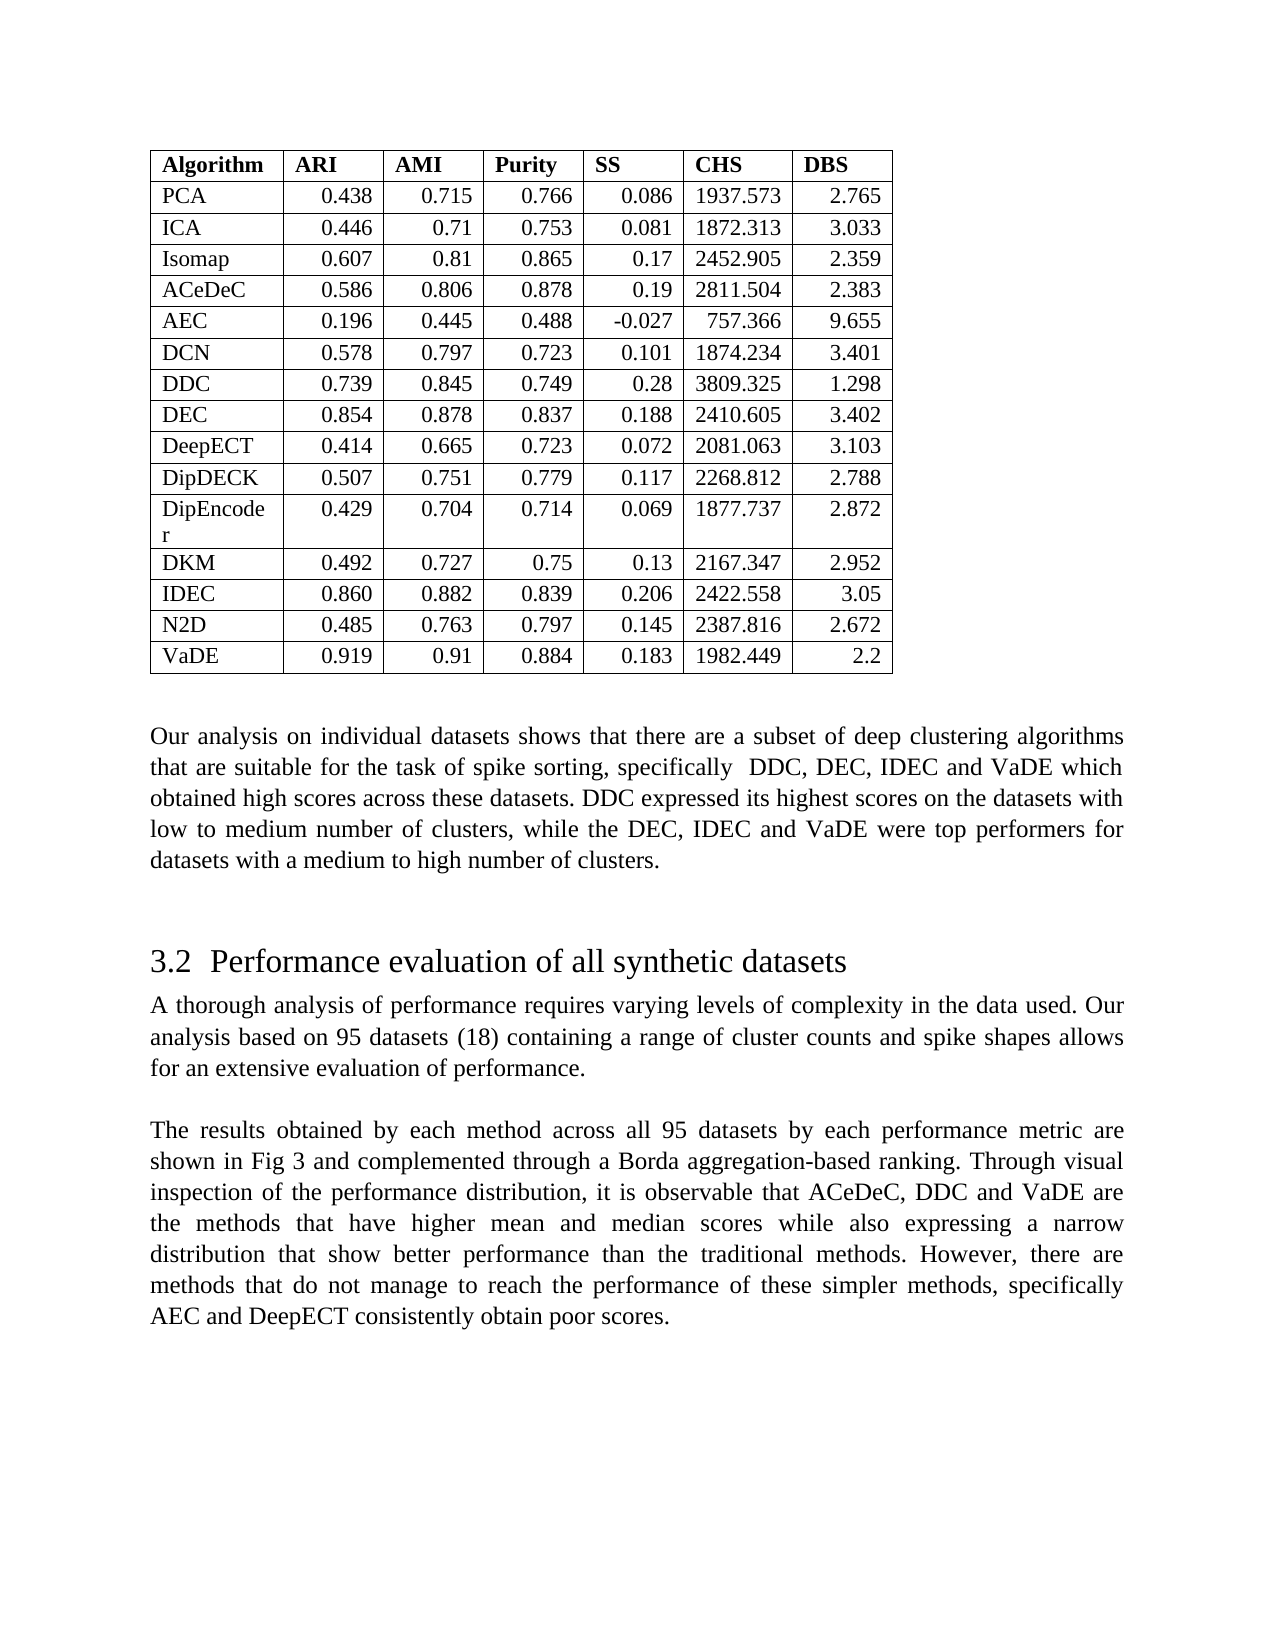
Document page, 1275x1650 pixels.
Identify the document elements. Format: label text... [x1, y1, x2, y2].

table_cell 2422.558 [684, 580, 792, 610]
table_cell 0.206 [584, 580, 683, 610]
table_cell 3809.325 [684, 370, 792, 400]
table_cell ACeDeC [151, 276, 283, 306]
table_cell 2452.905 [684, 245, 792, 275]
table_cell N2D [151, 611, 283, 641]
table_cell IDEC [151, 580, 283, 610]
table_cell 0.715 [384, 182, 483, 212]
table_cell 0.882 [384, 580, 483, 610]
subtitle Performance evaluation of all synthetic datasets [150, 941, 1125, 979]
table_cell 0.429 [284, 495, 383, 547]
table_cell 0.607 [284, 245, 383, 275]
table_cell 2.2 [793, 642, 892, 672]
table_cell 2268.812 [684, 464, 792, 494]
table_cell 1.298 [793, 370, 892, 400]
table_cell 1874.234 [684, 339, 792, 369]
table_cell DipDECK [151, 464, 283, 494]
text A thorough analysis of performance requires varying levels of complexity in the data used. Our analysis based on 95 datasets (18) containing a range of cluster counts and spike shapes allows for an extensive evaluation of performance. [150, 991, 1125, 1081]
table_cell 1872.313 [684, 214, 792, 244]
table_header Algorithm [151, 151, 283, 181]
text The results obtained by each method across all 95 datasets by each performance metric are shown in Fig 3 and complemented through a Borda aggregation-based ranking. Through visual inspection of the performance distribution, it is observable that ACeDeC, DDC and VaDE are the methods that have higher mean and median scores while also expressing a narrow distribution that show better performance than the traditional methods. However, there are methods that do not manage to reach the performance of these simpler methods, specifically AEC and DeepECT consistently obtain poor scores. [150, 1115, 1125, 1330]
table_cell 0.492 [284, 549, 383, 579]
table_cell 0.507 [284, 464, 383, 494]
table_cell 0.072 [584, 432, 683, 462]
table_cell 1937.573 [684, 182, 792, 212]
table_cell 0.779 [484, 464, 583, 494]
text Our analysis on individual datasets shows that there are a subset of deep clustering algorithms that are suitable for the task of spike sorting, specifically DDC, DEC, IDEC and VaDE which obtained high scores across these datasets. DDC expressed its highest scores on the datasets with low to medium number of clusters, while the DEC, IDEC and VaDE were top performers for datasets with a medium to high number of clusters. [150, 721, 1125, 874]
table_cell 0.188 [584, 401, 683, 431]
table_cell 0.884 [484, 642, 583, 672]
table_cell DipEncoder [151, 495, 283, 547]
table_cell 0.723 [484, 432, 583, 462]
table_cell 0.837 [484, 401, 583, 431]
table_cell 9.655 [793, 307, 892, 337]
table_cell 0.766 [484, 182, 583, 212]
table_cell 0.751 [384, 464, 483, 494]
table_cell 2811.504 [684, 276, 792, 306]
table_cell 0.704 [384, 495, 483, 547]
table_cell 0.739 [284, 370, 383, 400]
table_cell 0.797 [384, 339, 483, 369]
table_cell 0.845 [384, 370, 483, 400]
table_cell 0.117 [584, 464, 683, 494]
table_cell 0.438 [284, 182, 383, 212]
table_cell 0.714 [484, 495, 583, 547]
table_cell 0.485 [284, 611, 383, 641]
table_cell PCA [151, 182, 283, 212]
table_cell 0.578 [284, 339, 383, 369]
table_cell 0.145 [584, 611, 683, 641]
table_header CHS [684, 151, 792, 181]
table_cell 757.366 [684, 307, 792, 337]
table_cell 3.402 [793, 401, 892, 431]
table_cell 0.586 [284, 276, 383, 306]
table_cell 0.865 [484, 245, 583, 275]
table_cell 0.806 [384, 276, 483, 306]
table_cell 0.878 [484, 276, 583, 306]
table_cell AEC [151, 307, 283, 337]
table_cell 2410.605 [684, 401, 792, 431]
table_cell 3.401 [793, 339, 892, 369]
table_cell 0.753 [484, 214, 583, 244]
table_cell 3.05 [793, 580, 892, 610]
table_cell 2.765 [793, 182, 892, 212]
table_cell Isomap [151, 245, 283, 275]
table_cell 2081.063 [684, 432, 792, 462]
table_cell 2.788 [793, 464, 892, 494]
table_cell 0.749 [484, 370, 583, 400]
table_cell 0.71 [384, 214, 483, 244]
table_cell 0.91 [384, 642, 483, 672]
table_cell 1877.737 [684, 495, 792, 547]
table_cell 0.919 [284, 642, 383, 672]
table_cell 0.727 [384, 549, 483, 579]
table_cell 0.763 [384, 611, 483, 641]
table_cell 1982.449 [684, 642, 792, 672]
table_cell 3.033 [793, 214, 892, 244]
table_cell DEC [151, 401, 283, 431]
table_cell ICA [151, 214, 283, 244]
table_cell 0.81 [384, 245, 483, 275]
table_cell 0.878 [384, 401, 483, 431]
table_cell 0.069 [584, 495, 683, 547]
table_cell 0.860 [284, 580, 383, 610]
table_cell 0.081 [584, 214, 683, 244]
table_cell DKM [151, 549, 283, 579]
table_cell 2.383 [793, 276, 892, 306]
table_cell DDC [151, 370, 283, 400]
table_cell 2.672 [793, 611, 892, 641]
table_header SS [584, 151, 683, 181]
table_header Purity [484, 151, 583, 181]
table_cell 0.17 [584, 245, 683, 275]
table_cell 0.446 [284, 214, 383, 244]
table_cell 0.19 [584, 276, 683, 306]
table_cell 0.665 [384, 432, 483, 462]
table_cell 2167.347 [684, 549, 792, 579]
table_cell 0.797 [484, 611, 583, 641]
table_cell 0.445 [384, 307, 483, 337]
table_cell VaDE [151, 642, 283, 672]
table_cell 0.839 [484, 580, 583, 610]
table_header DBS [793, 151, 892, 181]
table_cell 0.854 [284, 401, 383, 431]
table_header ARI [284, 151, 383, 181]
table_cell 2.359 [793, 245, 892, 275]
table_cell 3.103 [793, 432, 892, 462]
table_cell DeepECT [151, 432, 283, 462]
table_cell 0.488 [484, 307, 583, 337]
table_cell 2.952 [793, 549, 892, 579]
table_cell -0.027 [584, 307, 683, 337]
table_cell 2.872 [793, 495, 892, 547]
table_cell 0.183 [584, 642, 683, 672]
table_cell 2387.816 [684, 611, 792, 641]
table_header AMI [384, 151, 483, 181]
table_cell 0.28 [584, 370, 683, 400]
table_cell 0.723 [484, 339, 583, 369]
table_cell 0.414 [284, 432, 383, 462]
table_cell 0.75 [484, 549, 583, 579]
table_cell 0.13 [584, 549, 683, 579]
table_cell 0.101 [584, 339, 683, 369]
table_cell DCN [151, 339, 283, 369]
table_cell 0.196 [284, 307, 383, 337]
table_cell 0.086 [584, 182, 683, 212]
